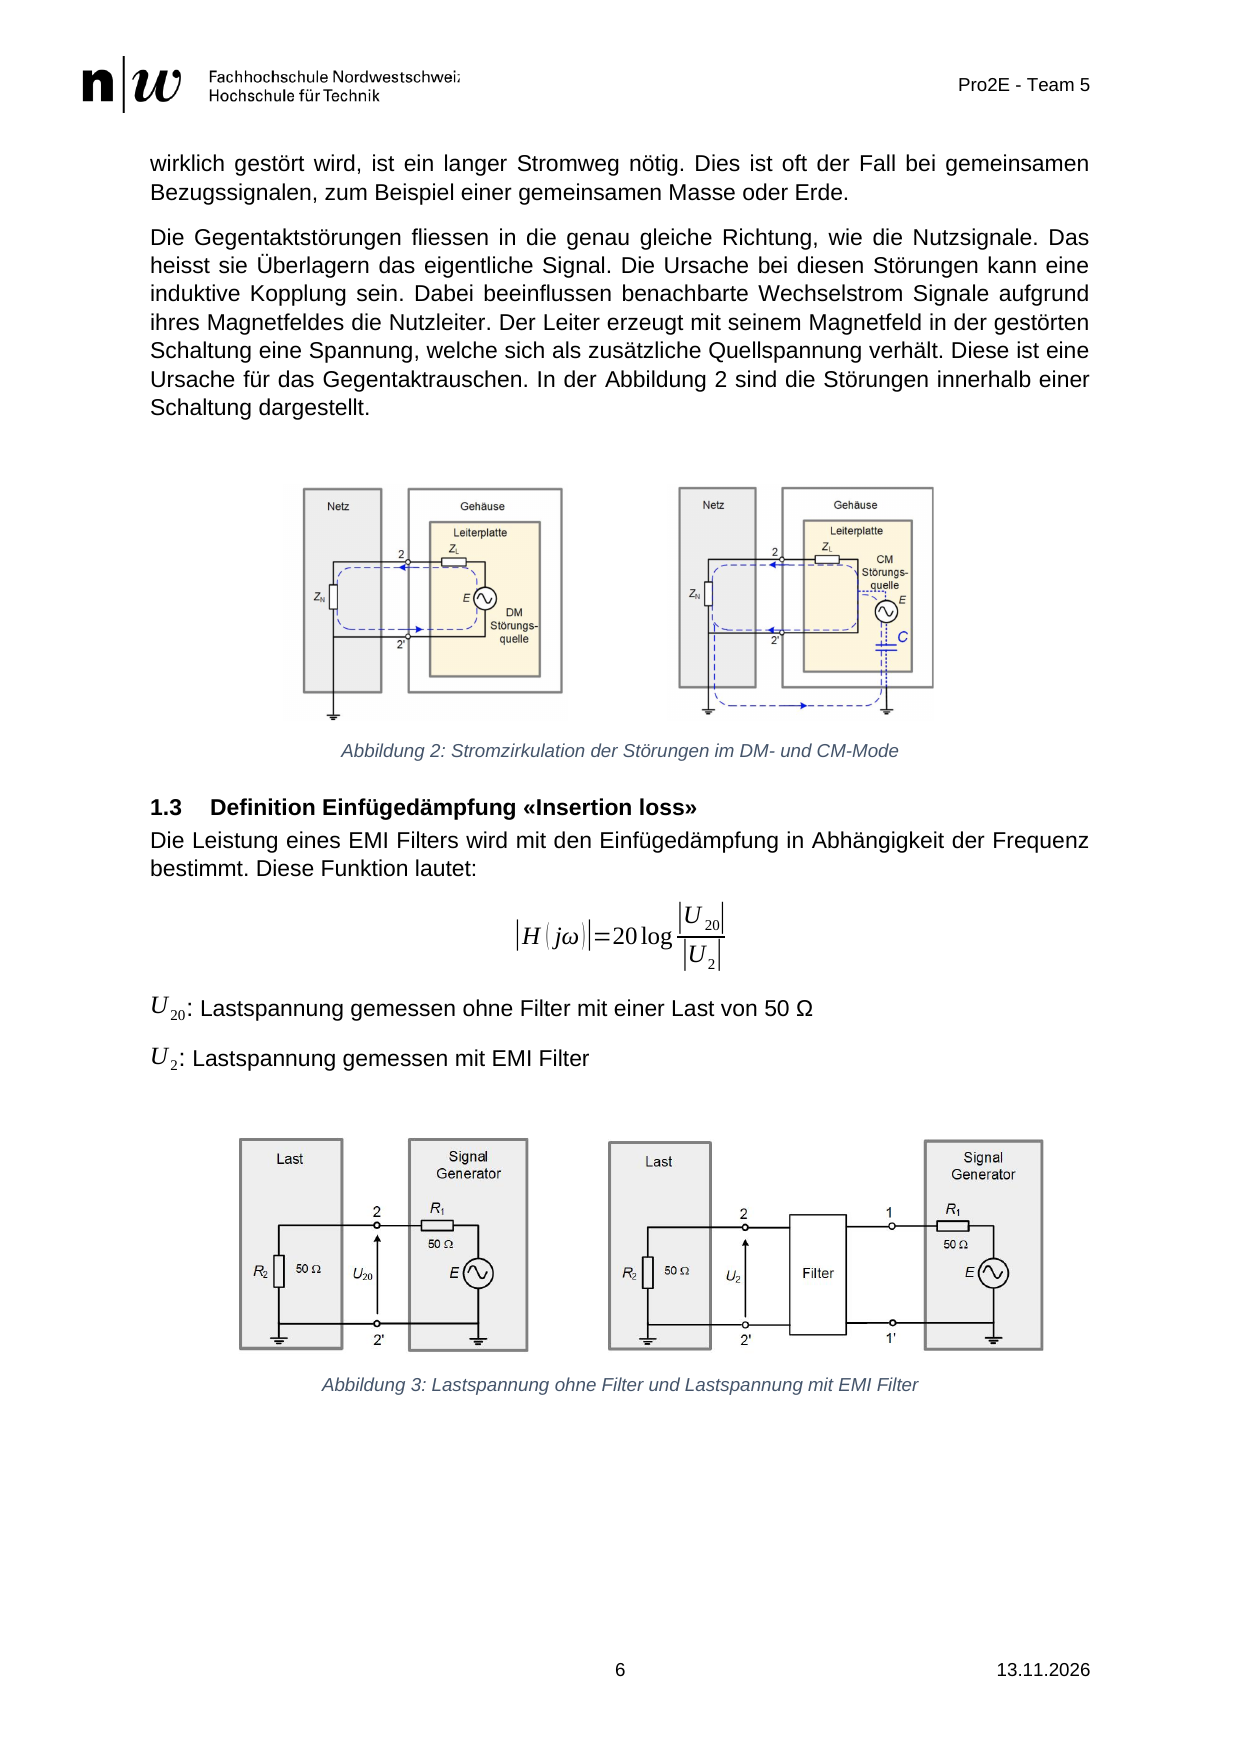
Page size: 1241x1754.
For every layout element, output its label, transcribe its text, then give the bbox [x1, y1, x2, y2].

picture [666, 484, 934, 721]
text Die Gegentaktstörungen fliessen in die genau gleiche Richtung, wie die Nutzsignale. Das heisst sie Überlagern das eigentliche Signal. Die Ursache bei diesen Störungen kann eine induktive Kopplung sein. Dabei beeinflussen benachbarte Wechselstrom Signale aufgrund ihres Magnetfeldes die Nutzleiter. Der Leiter erzeugt mit seinem Magnetfeld in der gestörten Schaltung eine Spannung, welche sich als zusätzliche Quellspannung verhält. Diese ist eine Ursache für das Gegentaktrauschen. In der Abbildung 2 sind die Störungen innerhalb einer Schaltung dargestellt. [150, 223, 1090, 421]
text Abbildung 3: Lastspannung ohne Filter und Lastspannung mit EMI Filter [150, 1373, 1090, 1395]
picture [81, 56, 460, 113]
text : Lastspannung gemessen ohne Filter mit einer Last von 50 Ω [150, 992, 1090, 1023]
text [150, 150, 1090, 205]
text Die Leistung eines EMI Filters wird mit den Einfügedämpfung in Abhängigkeit der Frequenz bestimmt. Diese Funktion lautet: [150, 827, 1090, 882]
subtitle Definition Einfügedämpfung «Insertion loss» [150, 794, 710, 821]
picture [607, 1139, 1044, 1355]
text Abbildung 2: Stromzirkulation der Störungen im DM- und CM-Mode [150, 739, 1090, 761]
text : Lastspannung gemessen mit EMI Filter [150, 1042, 1090, 1074]
picture [282, 484, 568, 721]
picture [238, 1137, 529, 1355]
